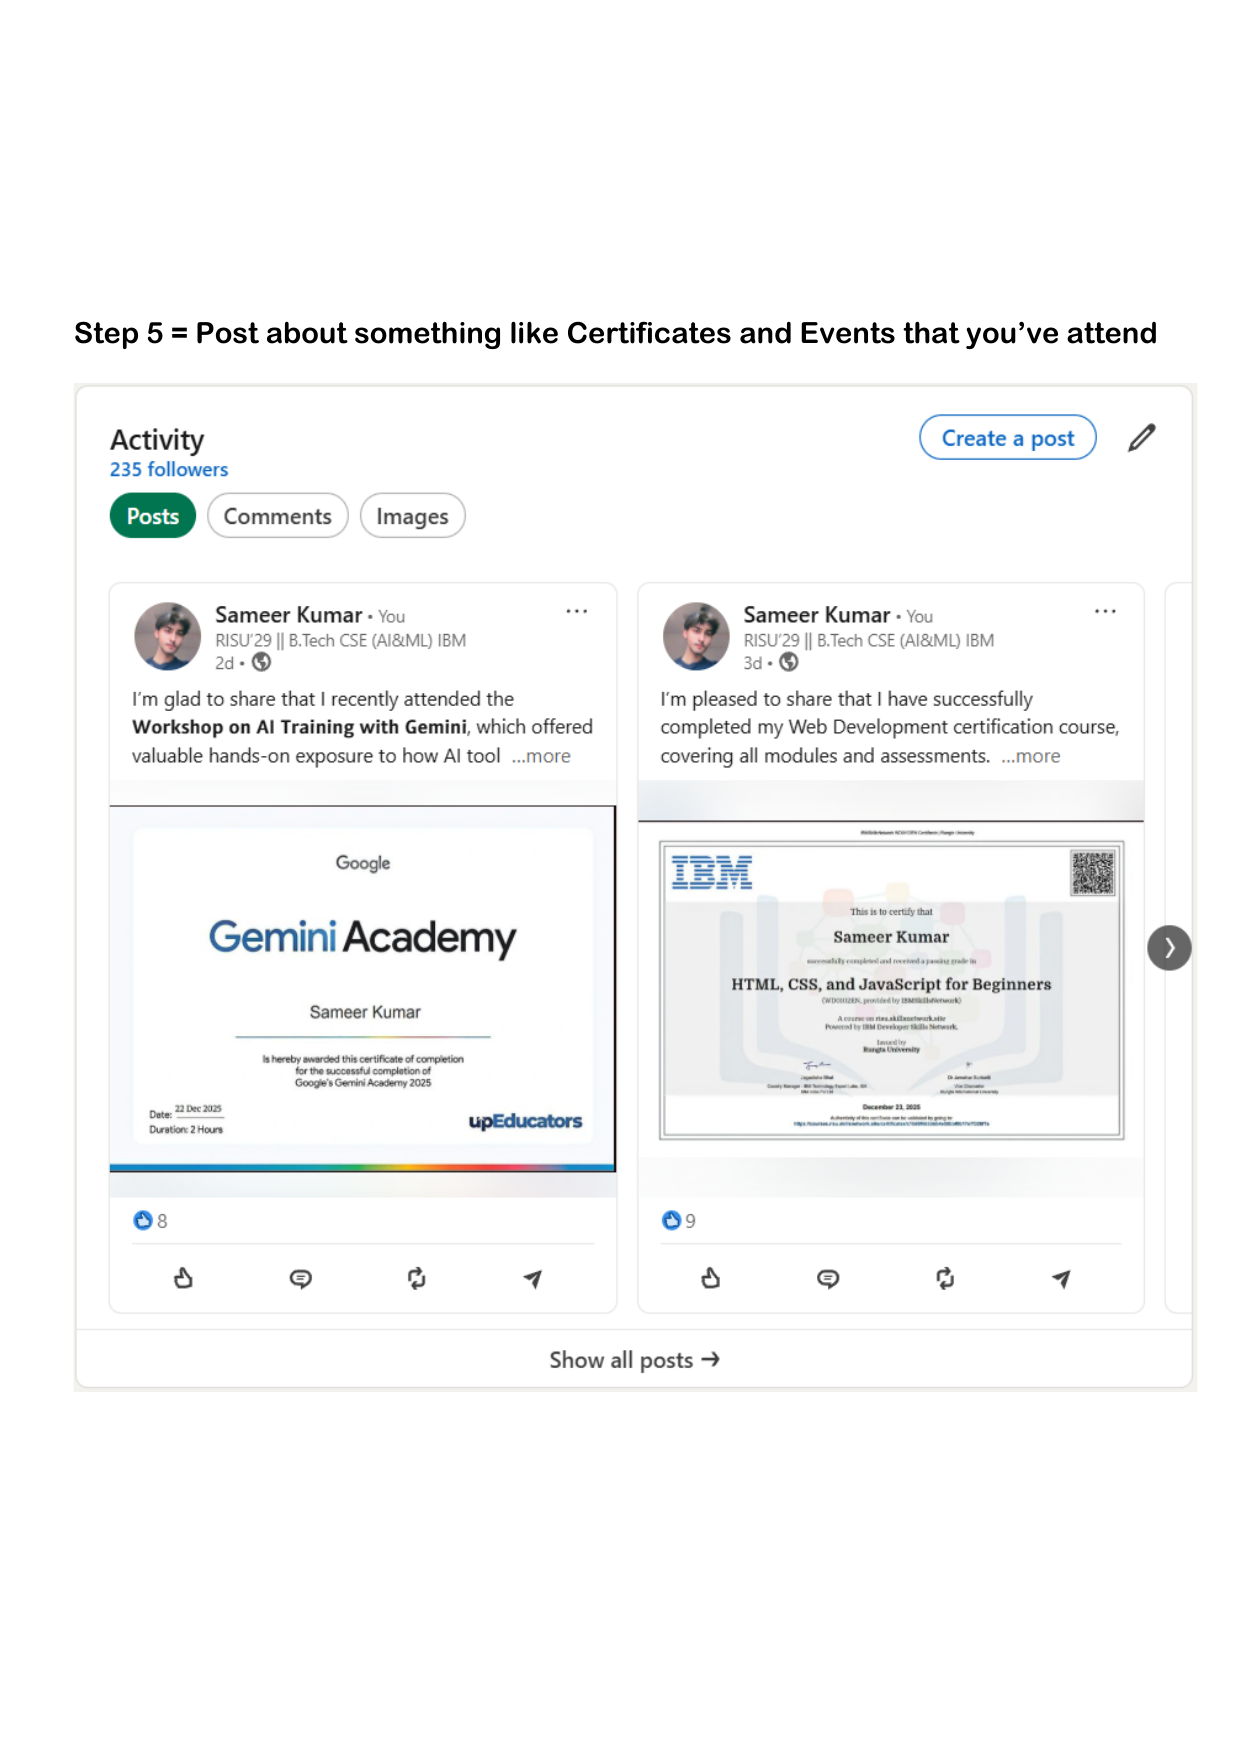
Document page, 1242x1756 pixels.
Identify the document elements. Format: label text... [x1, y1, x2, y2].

text Step 5 = Post about something like Certificates and Events that you’ve attend [74, 316, 1197, 350]
picture [73, 383, 1198, 1392]
